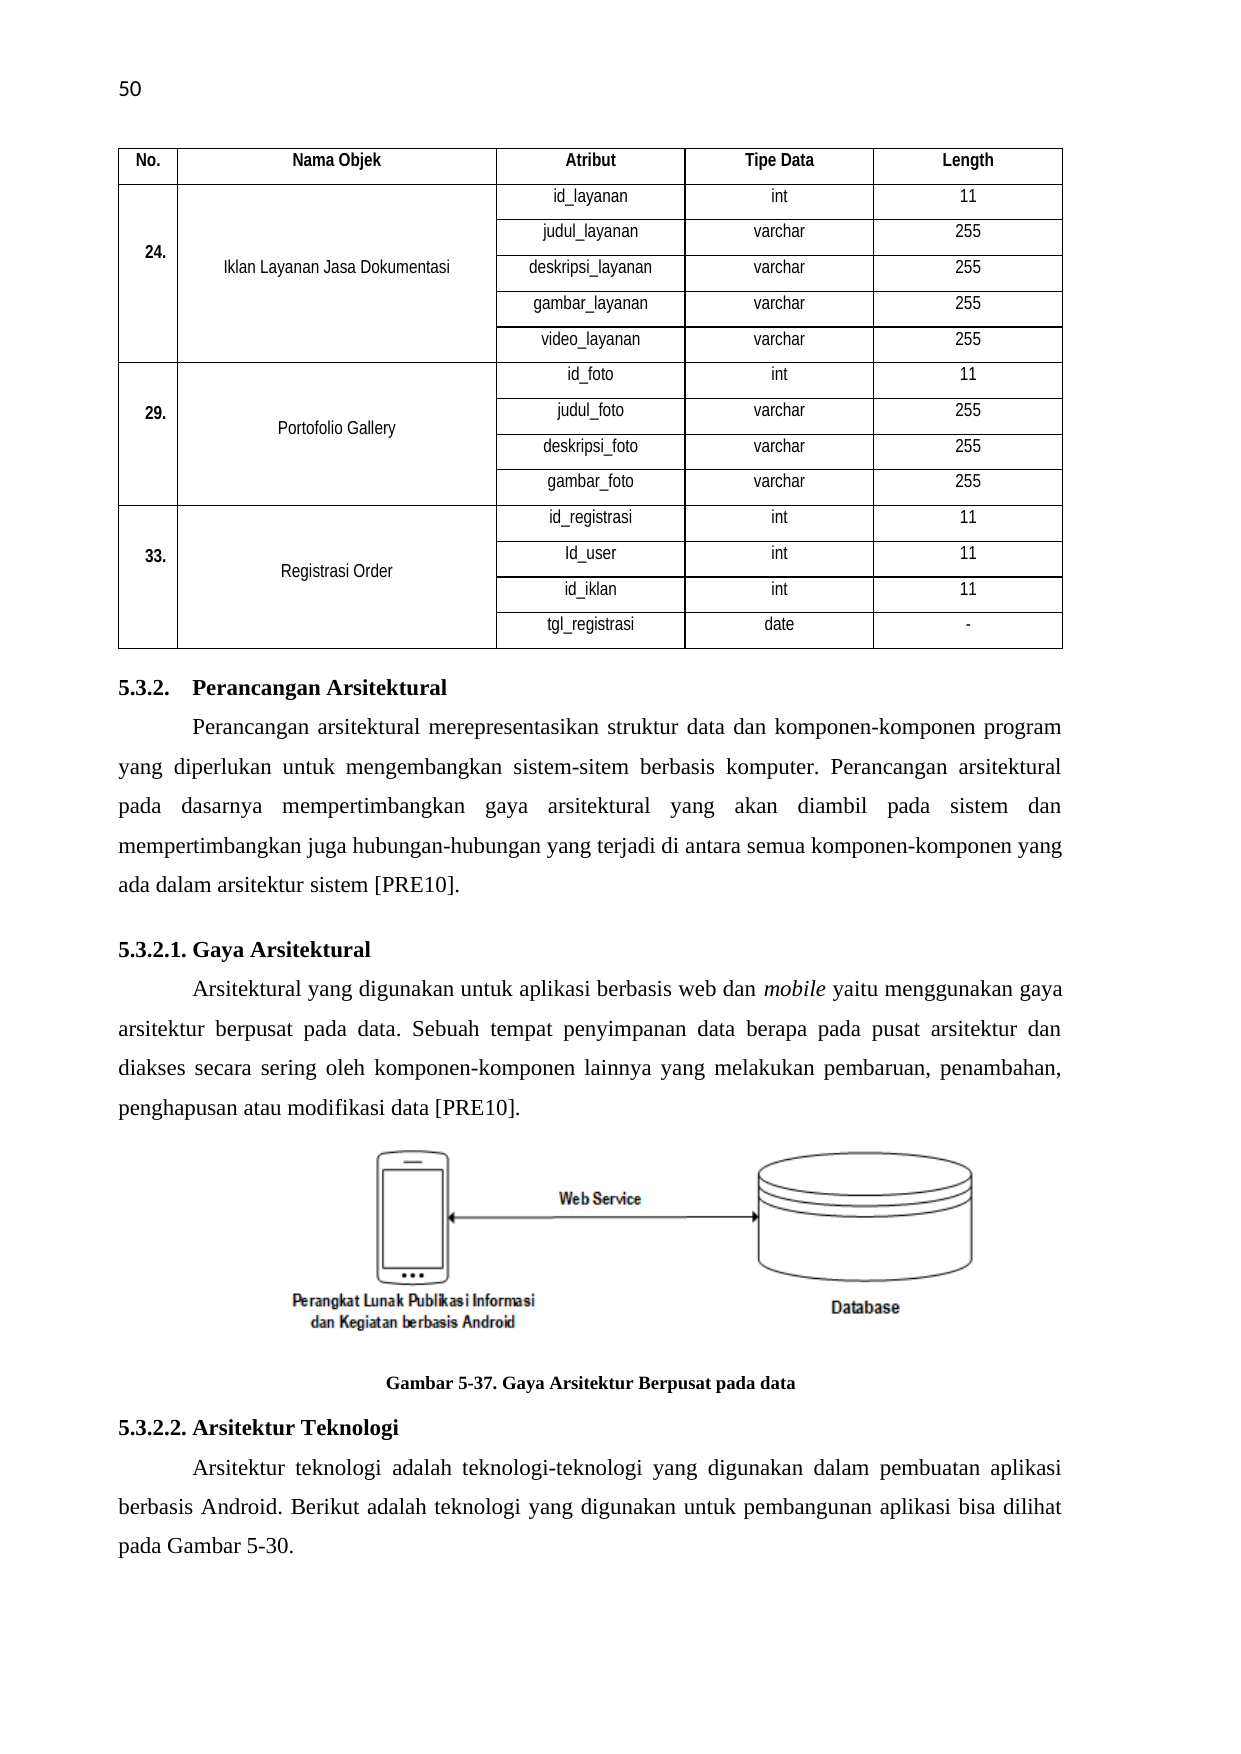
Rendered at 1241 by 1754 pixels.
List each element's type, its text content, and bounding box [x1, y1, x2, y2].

text Perancangan arsitektural merepresentasikan struktur data dan komponen-komponen program yang diperlukan untuk mengembangkan sistem-sitem berbasis komputer. Perancangan arsitektural pada dasarnya mempertimbangkan gaya arsitektural yang akan diambil pada sistem dan mempertimbangkan juga hubungan-hubungan yang terjadi di antara semua komponen-komponen yang ada dalam arsitektur sistem [PRE10]. [118, 713, 1063, 898]
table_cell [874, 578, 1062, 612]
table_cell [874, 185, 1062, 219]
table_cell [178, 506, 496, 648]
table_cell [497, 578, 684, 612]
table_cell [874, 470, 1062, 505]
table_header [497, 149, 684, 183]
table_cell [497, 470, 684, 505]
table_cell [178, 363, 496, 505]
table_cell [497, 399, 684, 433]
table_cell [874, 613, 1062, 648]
subtitle Gaya Arsitektural [118, 936, 1063, 962]
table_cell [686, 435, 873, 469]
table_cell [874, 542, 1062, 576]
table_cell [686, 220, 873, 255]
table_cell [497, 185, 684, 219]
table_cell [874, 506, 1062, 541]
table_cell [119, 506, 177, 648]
picture [278, 1150, 977, 1341]
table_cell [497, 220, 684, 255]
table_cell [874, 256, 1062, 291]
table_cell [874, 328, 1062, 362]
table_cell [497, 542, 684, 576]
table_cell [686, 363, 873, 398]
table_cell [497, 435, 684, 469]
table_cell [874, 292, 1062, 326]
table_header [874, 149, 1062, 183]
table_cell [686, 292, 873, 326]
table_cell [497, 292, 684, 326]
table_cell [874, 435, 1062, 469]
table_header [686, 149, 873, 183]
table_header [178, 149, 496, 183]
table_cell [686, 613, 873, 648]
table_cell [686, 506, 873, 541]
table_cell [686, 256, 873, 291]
subtitle Arsitektur Teknologi [118, 1414, 1063, 1440]
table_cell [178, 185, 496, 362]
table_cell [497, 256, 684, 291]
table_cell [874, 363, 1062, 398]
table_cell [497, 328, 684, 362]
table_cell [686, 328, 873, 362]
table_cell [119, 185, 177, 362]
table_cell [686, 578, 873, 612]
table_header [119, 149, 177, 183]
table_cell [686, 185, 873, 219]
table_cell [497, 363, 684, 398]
subtitle Perancangan Arsitektural [118, 674, 1063, 700]
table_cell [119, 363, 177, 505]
text Arsitektur teknologi adalah teknologi-teknologi yang digunakan dalam pembuatan aplikasi berbasis Android. Berikut adalah teknologi yang digunakan untuk pembangunan aplikasi bisa dilihat pada Gambar 5-30. [118, 1453, 1063, 1559]
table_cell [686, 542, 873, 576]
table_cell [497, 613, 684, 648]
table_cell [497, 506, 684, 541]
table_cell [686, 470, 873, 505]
text Arsitektural yang digunakan untuk aplikasi berbasis web dan mobile yaitu menggunakan gaya arsitektur berpusat pada data. Sebuah tempat penyimpanan data berapa pada pusat arsitektur dan diakses secara sering oleh komponen-komponen lainnya yang melakukan pembaruan, penambahan, penghapusan atau modifikasi data [PRE10]. [118, 975, 1063, 1120]
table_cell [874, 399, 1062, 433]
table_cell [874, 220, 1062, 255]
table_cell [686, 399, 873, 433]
